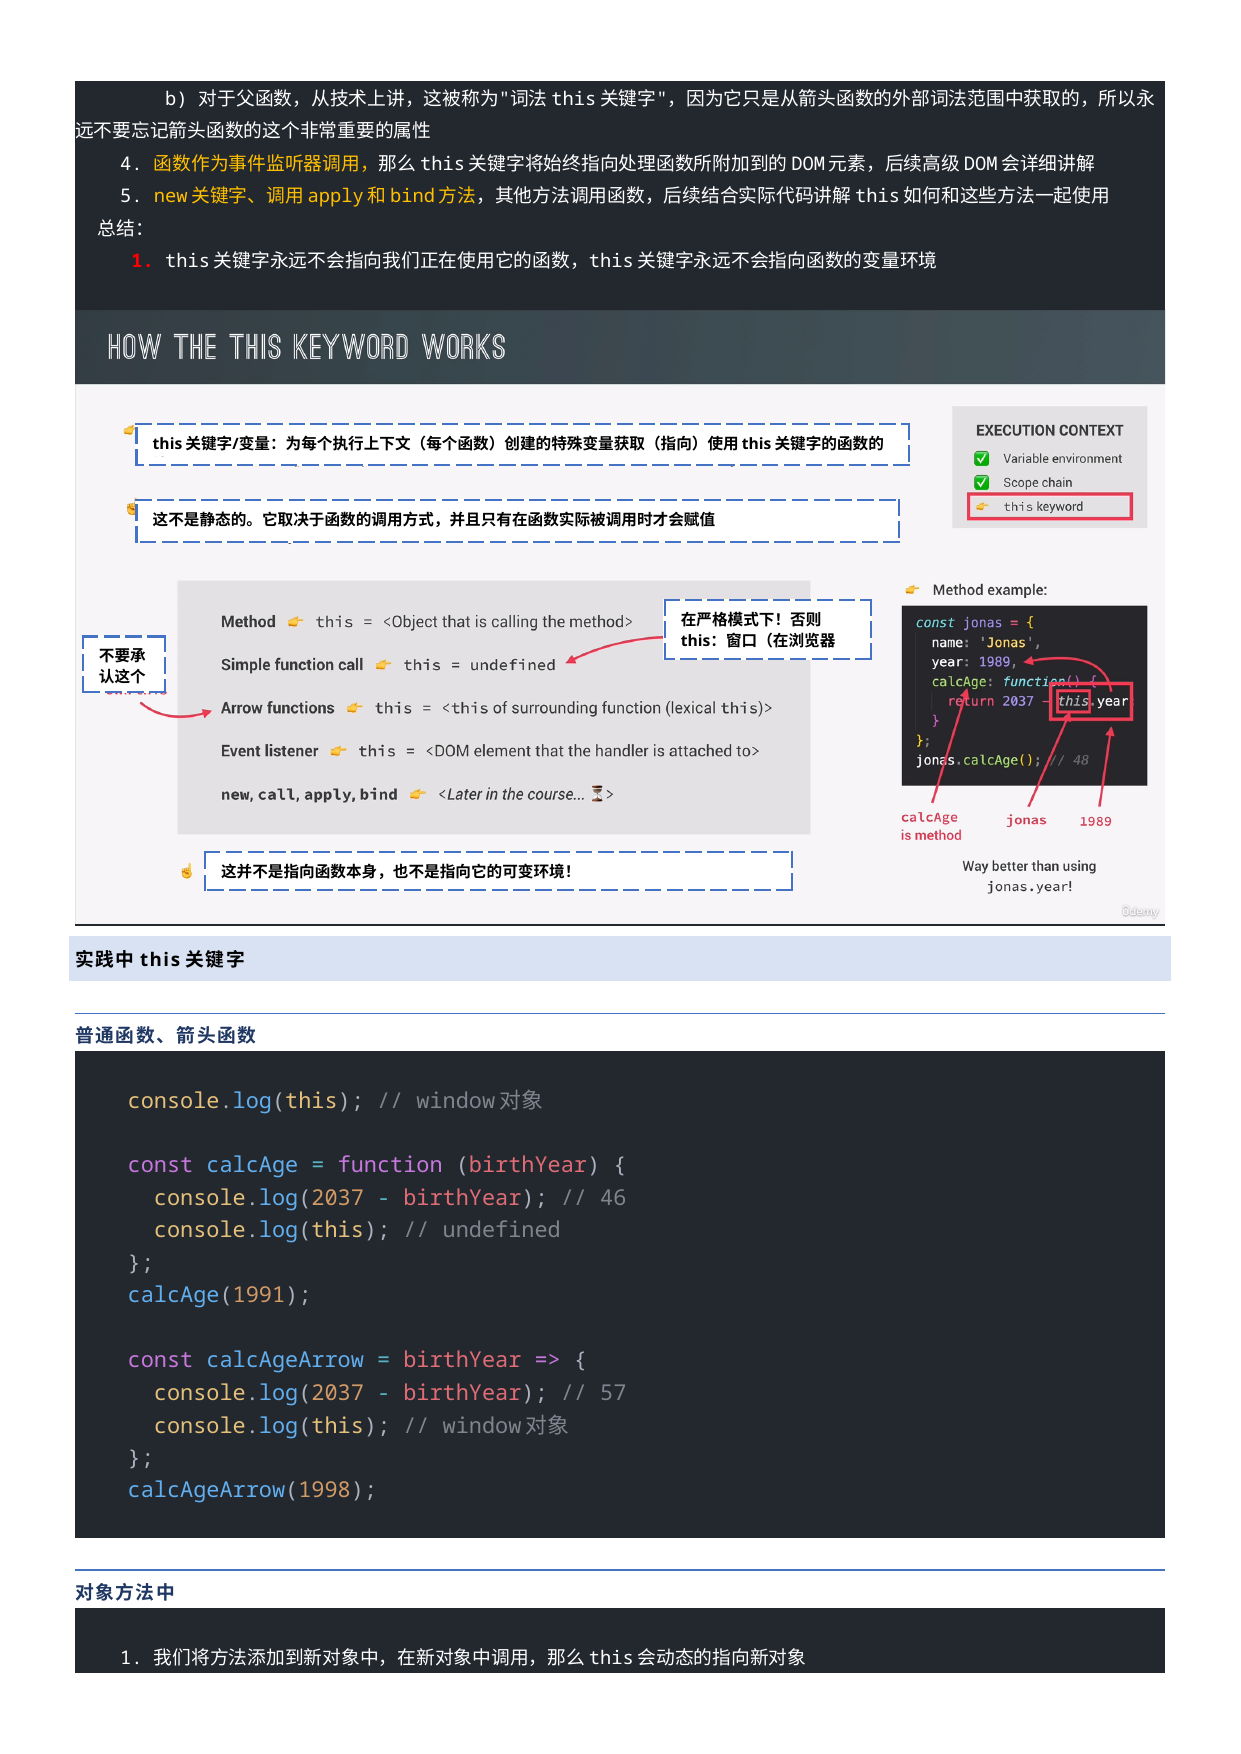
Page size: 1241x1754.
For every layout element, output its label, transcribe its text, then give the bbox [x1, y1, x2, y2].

subtitle 实践中this关键字 [75, 943, 1165, 975]
subtitle 对象方法中 [75, 1571, 1165, 1608]
text b) 对于父函数，从技术上讲，这被称为"词法this关键字"，因为它只是从箭头函数的外部词法范围中获取的，所以永远不要忘记箭头函数的这个非常重要的属性 [75, 81, 1165, 146]
text console.log(2037 - birthYear); // 57 [75, 1376, 1165, 1408]
text const calcAgeArrow = birthYear => { [75, 1343, 1165, 1376]
text console.log(this); // window对象 [75, 1408, 1165, 1441]
text 1. this关键字永远不会指向我们正在使用它的函数，this关键字永远不会指向函数的变量环境 [75, 243, 1165, 276]
text }; [75, 1441, 1165, 1473]
text 5. new关键字、调用apply和bind方法，其他方法调用函数，后续结合实际代码讲解this如何和这些方法一起使用 [75, 178, 1165, 211]
text console.log(this); // window对象 [75, 1083, 1165, 1116]
subtitle 普通函数、箭头函数 [75, 1014, 1165, 1051]
text calcAge(1991); [75, 1278, 1165, 1311]
text 4. 函数作为事件监听器调用，那么this关键字将始终指向处理函数所附加到的DOM元素，后续高级DOM会详细讲解 [75, 146, 1165, 178]
text const calcAge = function (birthYear) { [75, 1148, 1165, 1181]
text console.log(2037 - birthYear); // 46 [75, 1181, 1165, 1213]
text 1. 我们将方法添加到新对象中，在新对象中调用，那么this会动态的指向新对象 [75, 1640, 1165, 1673]
text }; [75, 1246, 1165, 1278]
text 总结： [75, 211, 1165, 243]
text calcAgeArrow(1998); [75, 1473, 1165, 1506]
picture [75, 310, 1166, 924]
text console.log(this); // undefined [75, 1213, 1165, 1246]
